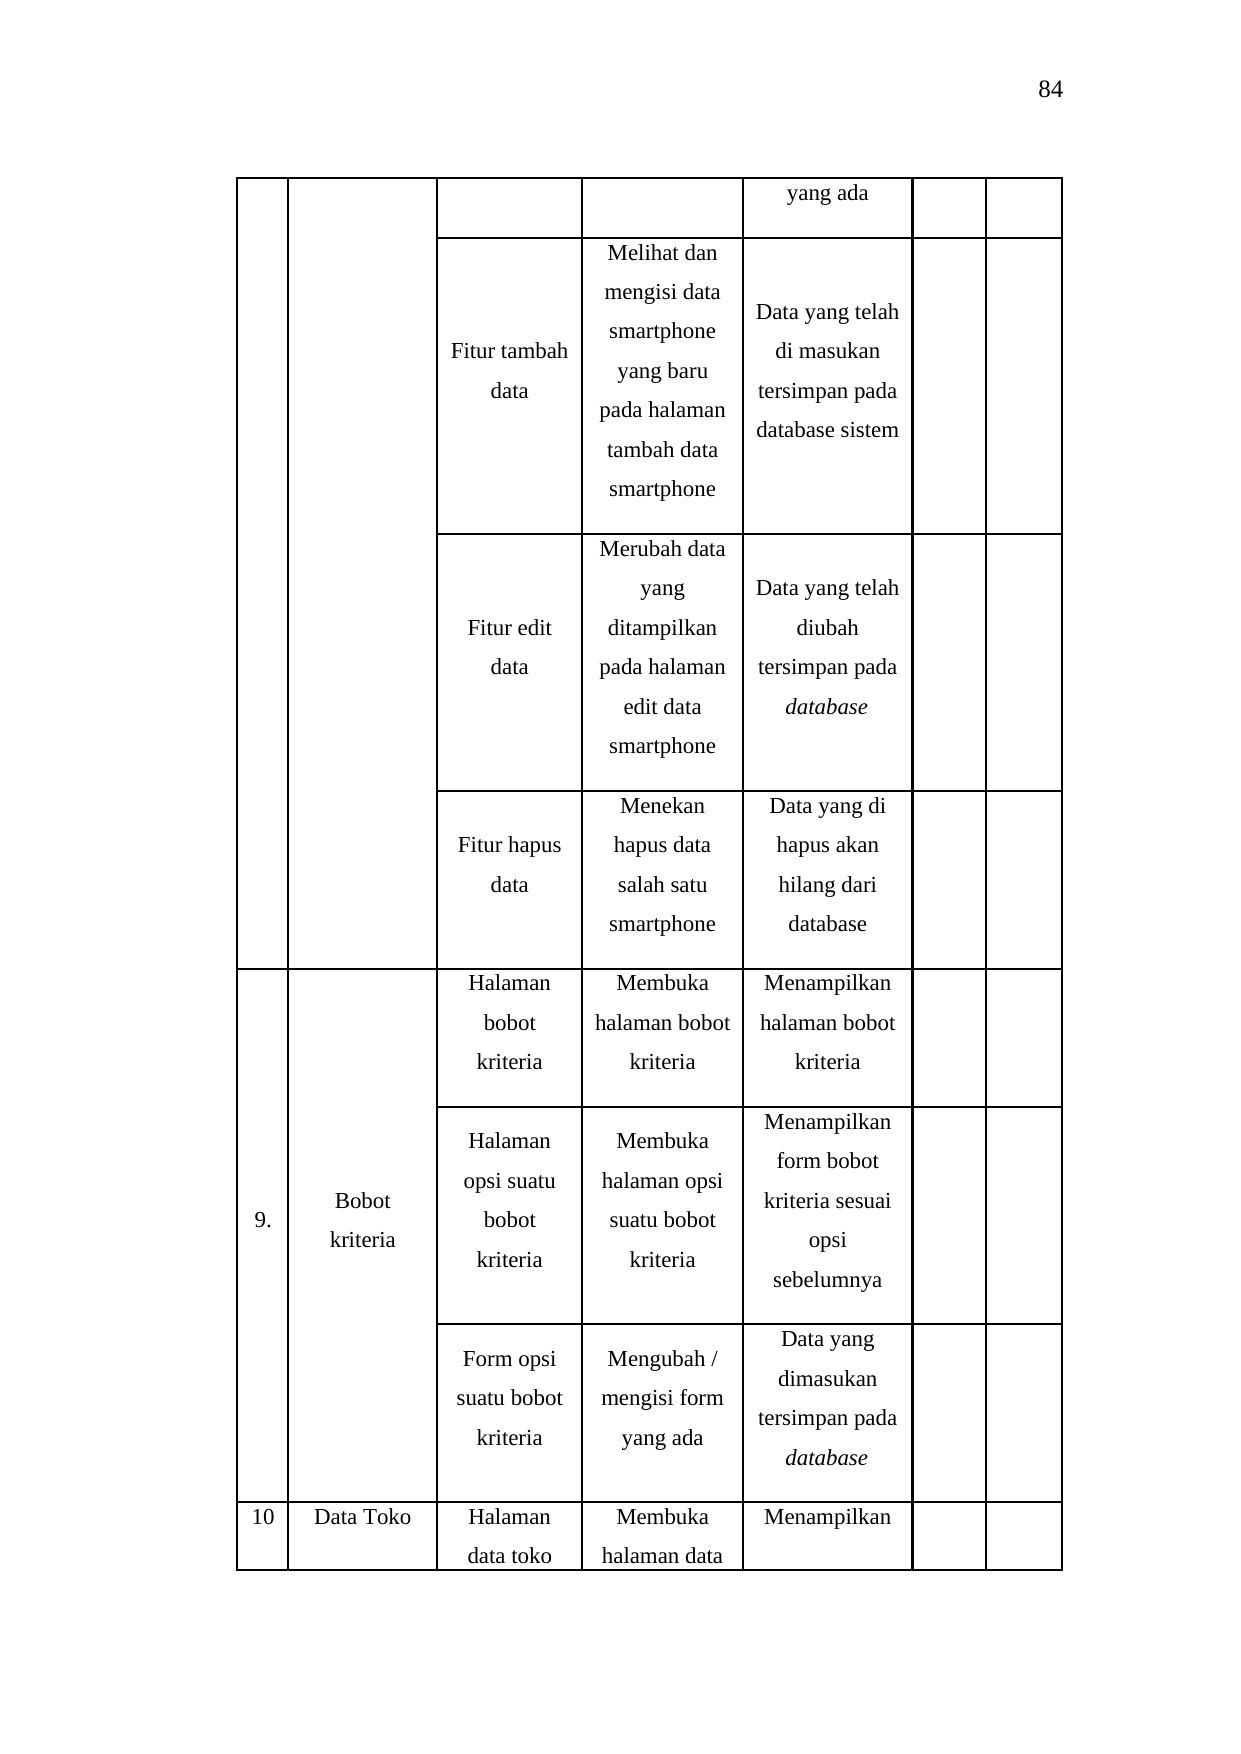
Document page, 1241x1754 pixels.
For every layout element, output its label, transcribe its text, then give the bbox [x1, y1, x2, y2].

table_cell Data yang di hapus akan hilang dari database [744, 792, 911, 967]
table_cell Data Toko [289, 1503, 436, 1569]
table_cell [987, 1503, 1061, 1569]
table_cell Merubah data yang ditampilkan pada halaman edit data smartphone [583, 535, 742, 789]
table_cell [583, 1503, 742, 1569]
table_cell [914, 792, 985, 967]
table_cell Menampilkan form bobot kriteria sesuai opsi sebelumnya [744, 1108, 911, 1323]
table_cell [744, 179, 911, 237]
table_cell Mengubah / mengisi form yang ada [583, 1325, 742, 1501]
table_cell Halaman opsi suatu bobot kriteria [438, 1108, 581, 1323]
table_cell [987, 792, 1061, 967]
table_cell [744, 1503, 911, 1569]
table_cell [914, 1503, 985, 1569]
table_cell Data yang telah diubah tersimpan pada database [744, 535, 911, 789]
table_cell [914, 239, 985, 533]
table_cell Data yang dimasukan tersimpan pada database [744, 1325, 911, 1501]
table_cell Fitur tambah data [438, 239, 581, 533]
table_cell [583, 179, 742, 237]
table_cell [987, 970, 1061, 1106]
table_cell Halaman data toko [438, 1503, 581, 1569]
table_cell Menekan hapus data salah satu smartphone [583, 792, 742, 967]
table_cell [914, 970, 985, 1106]
table_cell [987, 179, 1061, 237]
table_cell [914, 1325, 985, 1501]
table_cell [987, 1108, 1061, 1323]
table_cell Bobot kriteria [289, 970, 436, 1501]
table_cell Membuka halaman opsi suatu bobot kriteria [583, 1108, 742, 1323]
table_cell [987, 239, 1061, 533]
table_cell Membuka halaman bobot kriteria [583, 970, 742, 1106]
table_cell Fitur hapus data [438, 792, 581, 967]
table_cell Melihat dan mengisi data smartphone yang baru pada halaman tambah data smartphone [583, 239, 742, 533]
table_cell [987, 1325, 1061, 1501]
table_cell Data yang telah di masukan tersimpan pada database sistem [744, 239, 911, 533]
table_cell [914, 1108, 985, 1323]
table_cell Form opsi suatu bobot kriteria [438, 1325, 581, 1501]
table_cell Fitur edit data [438, 535, 581, 789]
table_cell [914, 179, 985, 237]
table_cell [914, 535, 985, 789]
table_cell [987, 535, 1061, 789]
table_cell 10. [238, 1503, 287, 1569]
table_cell Menampilkan halaman bobot kriteria [744, 970, 911, 1106]
table_cell Halaman bobot kriteria [438, 970, 581, 1106]
table_cell 9. [238, 970, 287, 1501]
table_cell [438, 179, 581, 237]
